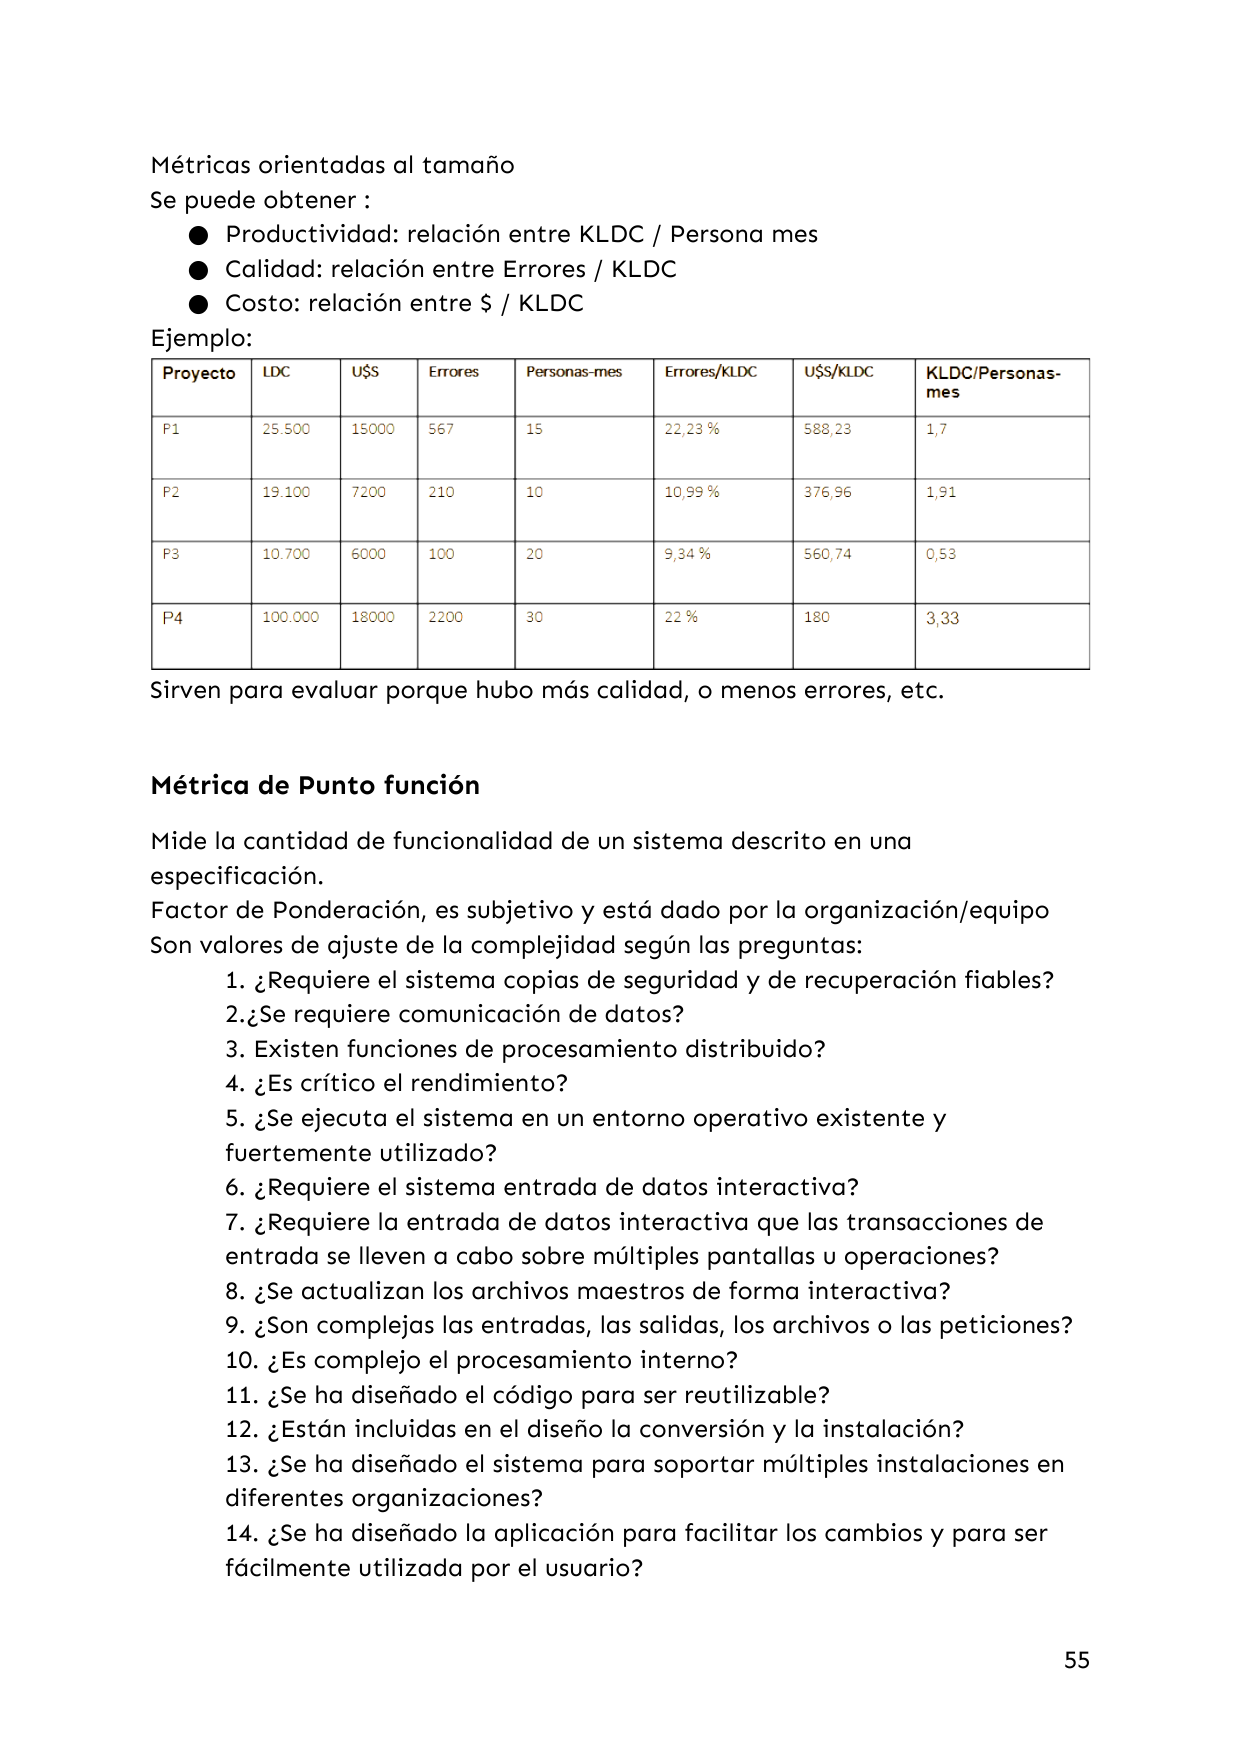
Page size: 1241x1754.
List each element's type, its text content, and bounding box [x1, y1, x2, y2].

text 9. ¿Son complejas las entradas, las salidas, los archivos o las peticiones? [225, 1310, 1090, 1341]
text 14. ¿Se ha diseñado la aplicación para facilitar los cambios y para ser fácilmente utilizada por el usuario? [225, 1518, 1090, 1583]
text 13. ¿Se ha diseñado el sistema para soportar múltiples instalaciones en diferentes organizaciones? [225, 1449, 1090, 1513]
list Productividad: relación entre KLDC / Persona mes [187, 219, 1090, 249]
text 4. ¿Es crítico el rendimiento? [225, 1068, 1090, 1098]
text Son valores de ajuste de la complejidad según las preguntas: 1. ¿Requiere el sistema copias de seguridad y de recuperación fiables? [150, 930, 1090, 995]
text Mide la cantidad de funcionalidad de un sistema descrito en una especificación. [150, 826, 1090, 891]
subtitle Métrica de Punto función [150, 769, 1090, 801]
text 12. ¿Están incluidas en el diseño la conversión y la instalación? [225, 1414, 1090, 1444]
text 11. ¿Se ha diseñado el código para ser reutilizable? [225, 1379, 1090, 1410]
text 8. ¿Se actualizan los archivos maestros de forma interactiva? [225, 1276, 1090, 1306]
text 10. ¿Es complejo el procesamiento interno? [225, 1345, 1090, 1375]
text Factor de Ponderación, es subjetivo y está dado por la organización/equipo [150, 895, 1090, 926]
text Métricas orientadas al tamaño [150, 150, 1090, 180]
text 2.¿Se requiere comunicación de datos? [225, 999, 1090, 1029]
list Costo: relación entre $ / KLDC [187, 288, 1090, 318]
text Se puede obtener : [150, 184, 1090, 215]
text 7. ¿Requiere la entrada de datos interactiva que las transacciones de entrada se lleven a cabo sobre múltiples pantallas u operaciones? [225, 1207, 1090, 1271]
text Ejemplo: [150, 323, 1090, 357]
text 3. Existen funciones de procesamiento distribuido? [225, 1034, 1090, 1064]
text 5. ¿Se ejecuta el sistema en un entorno operativo existente y fuertemente utilizado? [225, 1103, 1090, 1168]
text Sirven para evaluar porque hubo más calidad, o menos errores, etc. [150, 674, 1090, 704]
picture [150, 357, 1091, 670]
list Calidad: relación entre Errores / KLDC [187, 254, 1090, 284]
text 6. ¿Requiere el sistema entrada de datos interactiva? [225, 1172, 1090, 1202]
